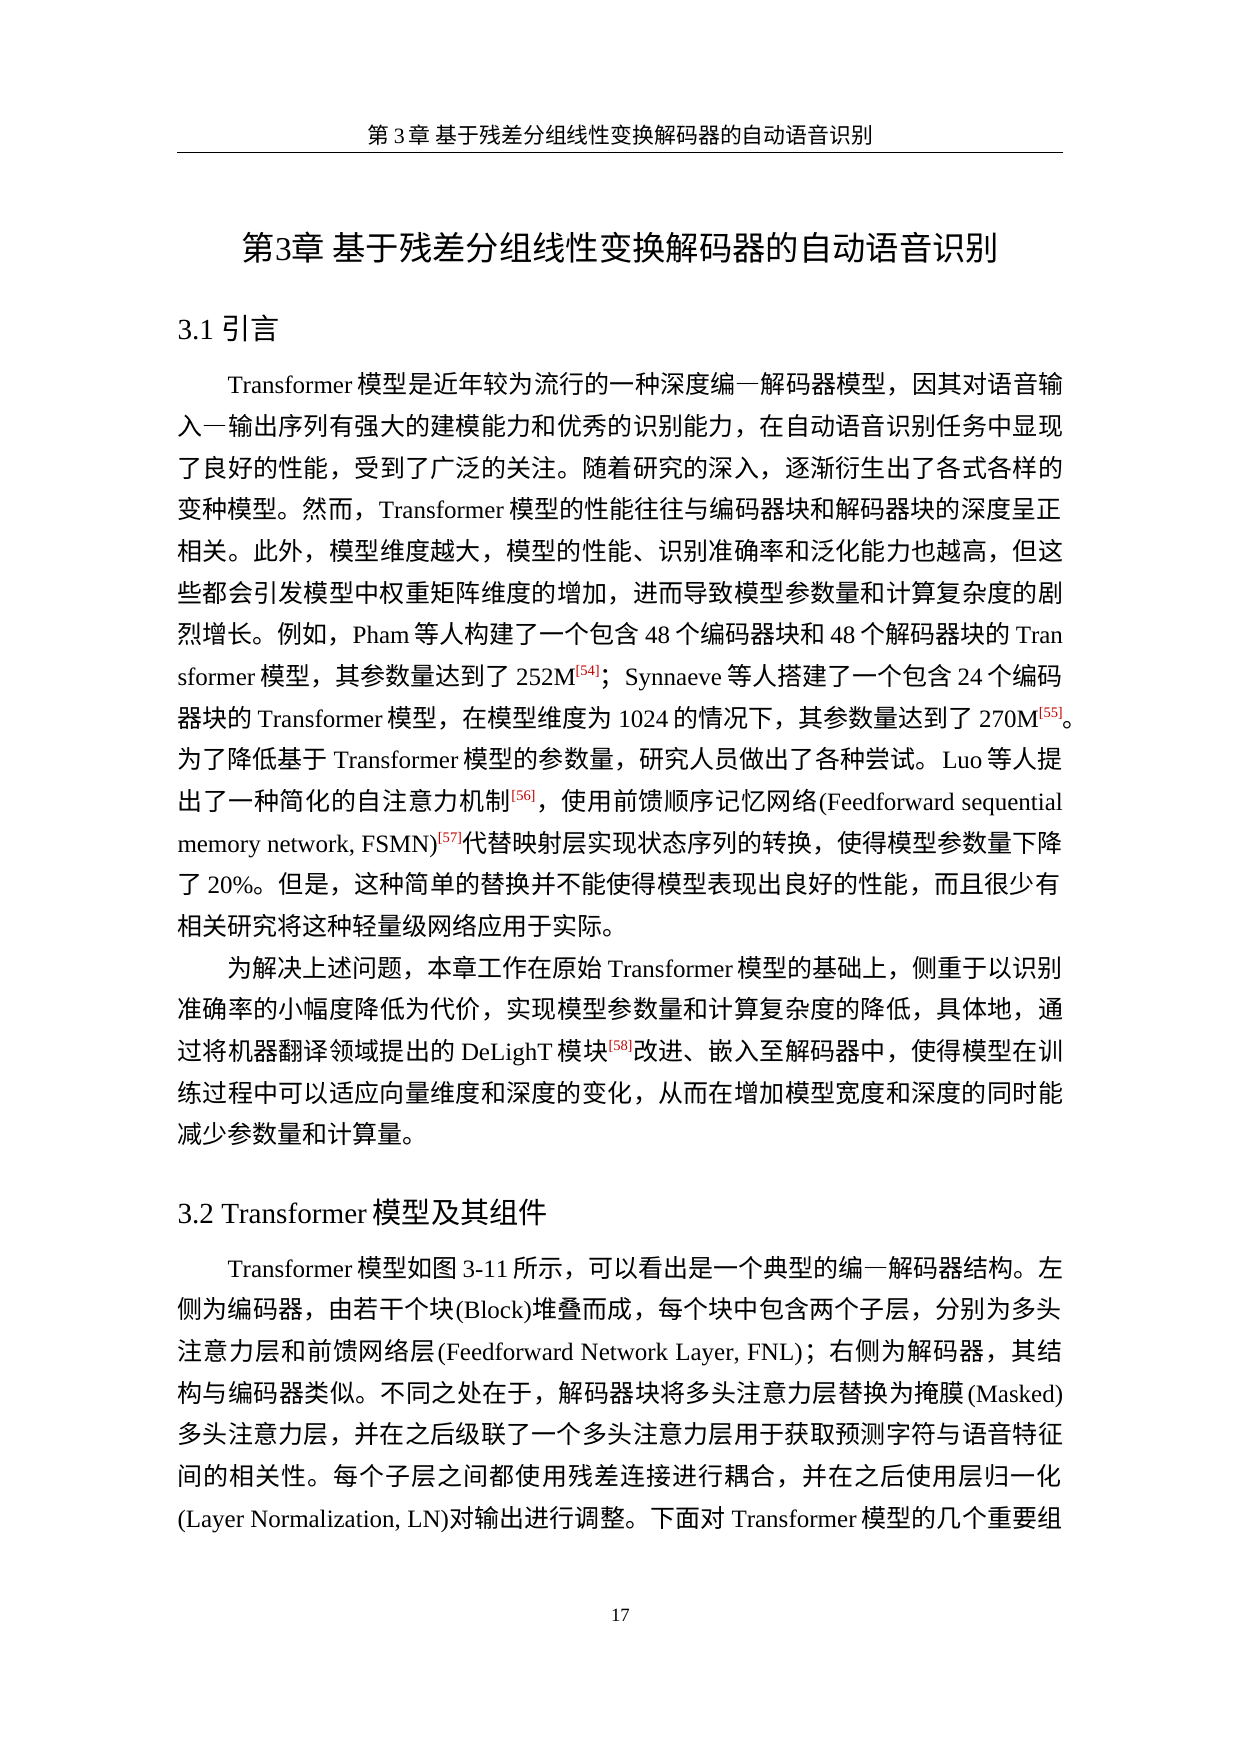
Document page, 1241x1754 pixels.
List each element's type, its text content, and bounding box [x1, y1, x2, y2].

text Transformer模型是近年较为流行的一种深度编—解码器模型，因其对语音输入—输出序列有强大的建模能力和优秀的识别能力，在自动语音识别任务中显现了良好的性能，受到了广泛的关注。随着研究的深入，逐渐衍生出了各式各样的变种模型。然而，Transformer模型的性能往往与编码器块和解码器块的深度呈正相关。此外，模型维度越大，模型的性能、识别准确率和泛化能力也越高，但这些都会引发模型中权重矩阵维度的增加，进而导致模型参数量和计算复杂度的剧烈增长。例如，Pham等人构建了一个包含48个编码器块和48个解码器块的Transformer模型，其参数量达到了252M[54]；Synnaeve等人搭建了一个包含24个编码器块的Transformer模型，在模型维度为1024的情况下，其参数量达到了270M[55]。为了降低基于Transformer模型的参数量，研究人员做出了各种尝试。Luo等人提出了一种简化的自注意力机制[56]，使用前馈顺序记忆网络(Feedforward sequential memory network, FSMN)[57]代替映射层实现状态序列的转换，使得模型参数量下降了20%。但是，这种简单的替换并不能使得模型表现出良好的性能，而且很少有相关研究将这种轻量级网络应用于实际。 [177, 361, 1063, 944]
subtitle Transformer模型及其组件 [177, 1190, 1063, 1231]
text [177, 1244, 1063, 1536]
text 为解决上述问题，本章工作在原始Transformer模型的基础上，侧重于以识别准确率的小幅度降低为代价，实现模型参数量和计算复杂度的降低，具体地，通过将机器翻译领域提出的DeLighT模块[58]改进、嵌入至解码器中，使得模型在训练过程中可以适应向量维度和深度的变化，从而在增加模型宽度和深度的同时能减少参数量和计算量。 [177, 944, 1063, 1152]
subtitle 引言 [177, 306, 1063, 348]
subtitle 基于残差分组线性变换解码器的自动语音识别 [177, 227, 1063, 269]
